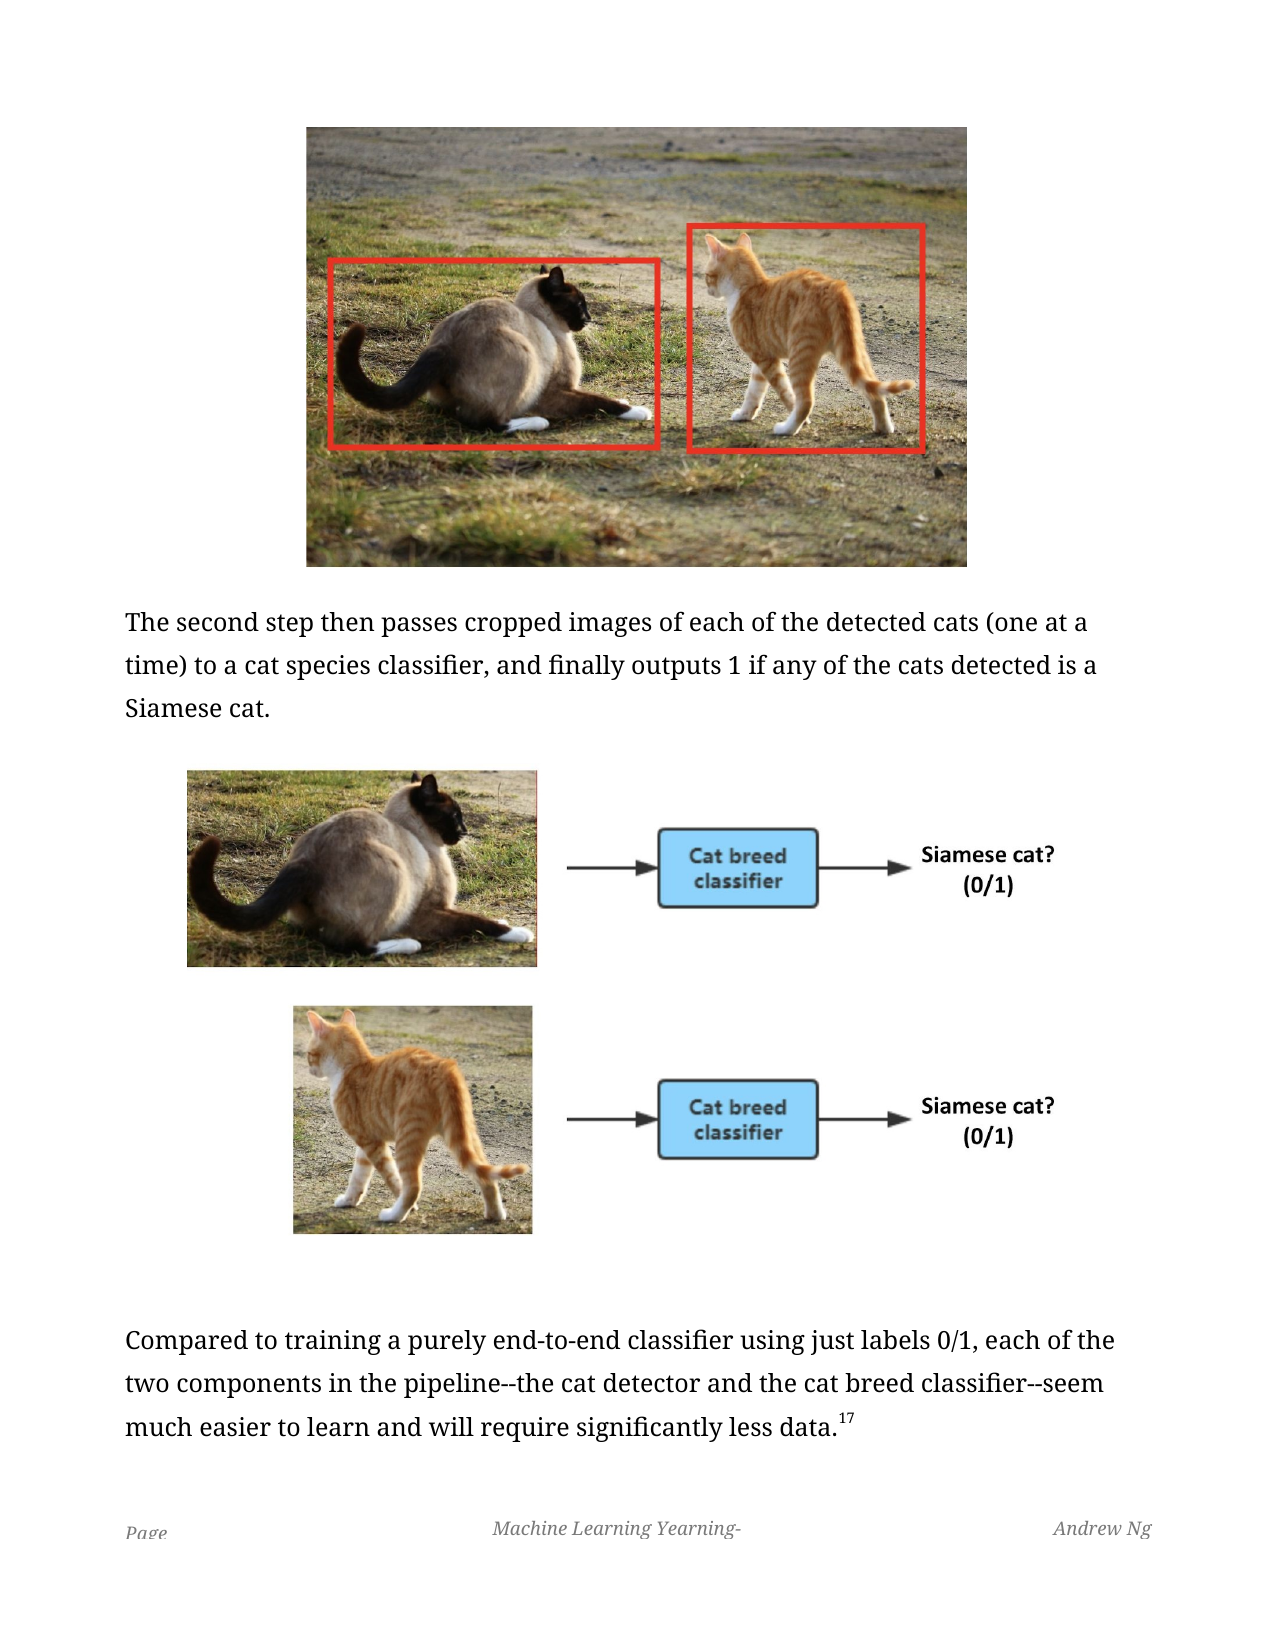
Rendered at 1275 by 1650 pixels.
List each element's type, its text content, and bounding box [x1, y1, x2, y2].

picture [306, 127, 968, 568]
picture [186, 763, 1058, 1236]
text The second step then passes cropped images of each of the detected cats (one at a time) to a cat species classifier, and finally outputs 1 if any of the cats detected is a Siamese cat. [125, 604, 1133, 724]
text Compared to training a purely end-to-end classifier using just labels 0/1, each of the two components in the pipeline--the cat detector and the cat breed classifier--seem much easier to learn and will require significantly less data.17 [125, 1322, 1132, 1444]
